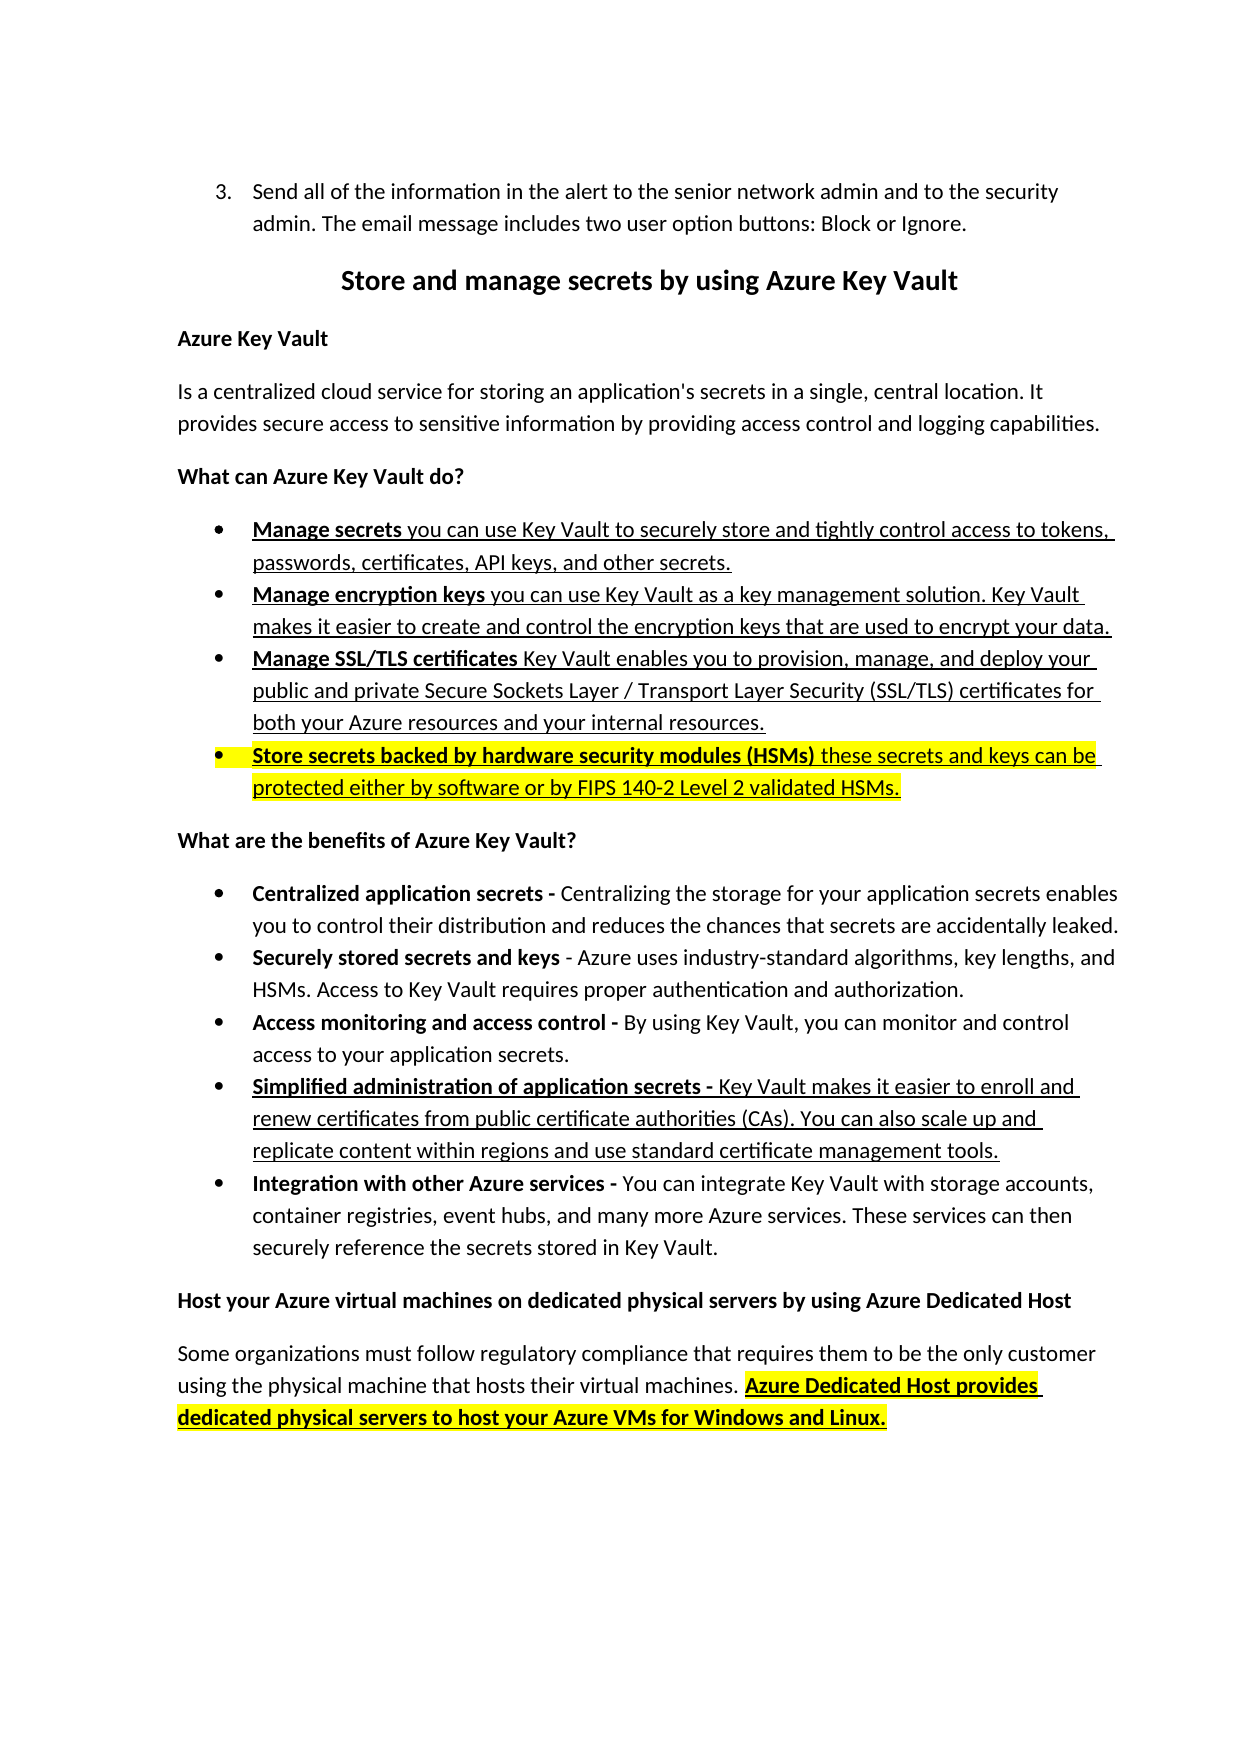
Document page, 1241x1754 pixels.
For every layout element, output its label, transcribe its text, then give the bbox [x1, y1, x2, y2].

list Access monitoring and access control - By using Key Vault, you can monitor and control access to your application secrets. [215, 1008, 1122, 1068]
text Store and manage secrets by using Azure Key Vault [177, 262, 1122, 298]
list Securely stored secrets and keys - Azure uses industry-standard algorithms, key lengths, and HSMs. Access to Key Vault requires proper authentication and authorization. [215, 943, 1122, 1003]
text Some organizations must follow regulatory compliance that requires them to be the only customer using the physical machine that hosts their virtual machines. Azure Dedicated Host provides dedicated physical servers to host your Azure VMs for Windows and Linux. [177, 1339, 1122, 1431]
text What are the benefits of Azure Key Vault? [177, 826, 1122, 854]
text What can Azure Key Vault do? [177, 462, 1122, 490]
list Manage encryption keys you can use Key Vault as a key management solution. Key Vault makes it easier to create and control the encryption keys that are used to encrypt your data. [215, 580, 1122, 640]
text Host your Azure virtual machines on dedicated physical servers by using Azure Dedicated Host [177, 1286, 1122, 1314]
list Integration with other Azure services - You can integrate Key Vault with storage accounts, container registries, event hubs, and many more Azure services. These services can then securely reference the secrets stored in Key Vault. [215, 1169, 1122, 1261]
list Centralized application secrets - Centralizing the storage for your application secrets enables you to control their distribution and reduces the chances that secrets are accidentally leaked. [215, 879, 1122, 939]
text Is a centralized cloud service for storing an application's secrets in a single, central location. It provides secure access to sensitive information by providing access control and logging capabilities. [177, 377, 1122, 437]
list Send all of the information in the alert to the senior network admin and to the security admin. The email message includes two user option buttons: Block or Ignore. [215, 177, 1122, 237]
list Store secrets backed by hardware security modules (HSMs) these secrets and keys can be protected either by software or by FIPS 140-2 Level 2 validated HSMs. [215, 741, 1122, 801]
list Manage secrets you can use Key Vault to securely store and tightly control access to tokens, passwords, certificates, API keys, and other secrets. [215, 515, 1122, 576]
text Azure Key Vault [177, 324, 1122, 352]
list Manage SSL/TLS certificates Key Vault enables you to provision, manage, and deploy your public and private Secure Sockets Layer / Transport Layer Security (SSL/TLS) certificates for both your Azure resources and your internal resources. [215, 644, 1122, 737]
list Simplified administration of application secrets - Key Vault makes it easier to enroll and renew certificates from public certificate authorities (CAs). You can also scale up and replicate content within regions and use standard certificate management tools. [215, 1072, 1122, 1164]
